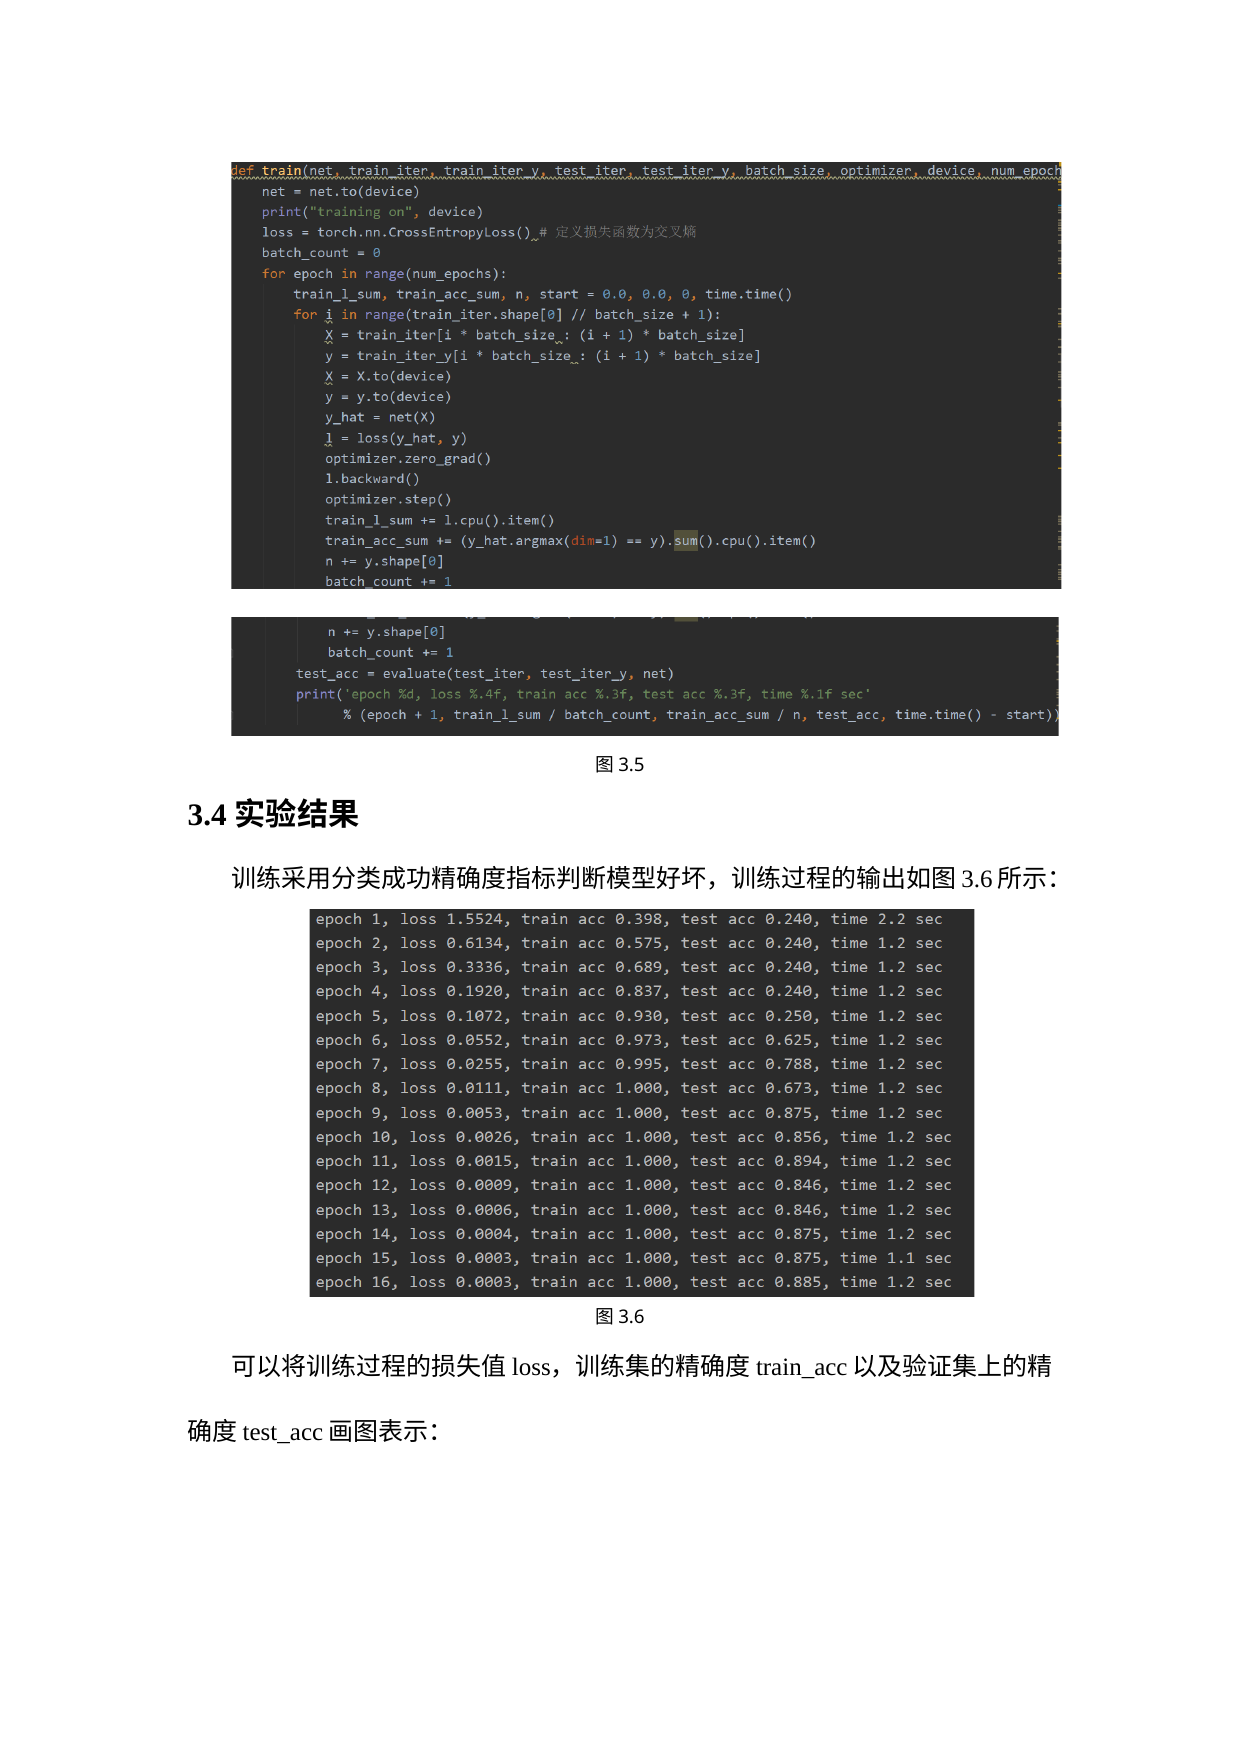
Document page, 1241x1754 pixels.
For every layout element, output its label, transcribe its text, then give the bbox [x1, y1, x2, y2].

text 图3.5 [187, 747, 1053, 779]
text 3.4 实验结果 [187, 779, 1053, 844]
text 可以将训练过程的损失值loss，训练集的精确度train_acc以及验证集上的精确度test_acc画图表示： [187, 1332, 1053, 1462]
picture [309, 909, 975, 1297]
picture [231, 617, 1059, 736]
text 训练采用分类成功精确度指标判断模型好坏，训练过程的输出如图3.6所示： [187, 844, 1053, 909]
text 图3.6 [187, 1299, 1053, 1332]
picture [231, 162, 1062, 589]
